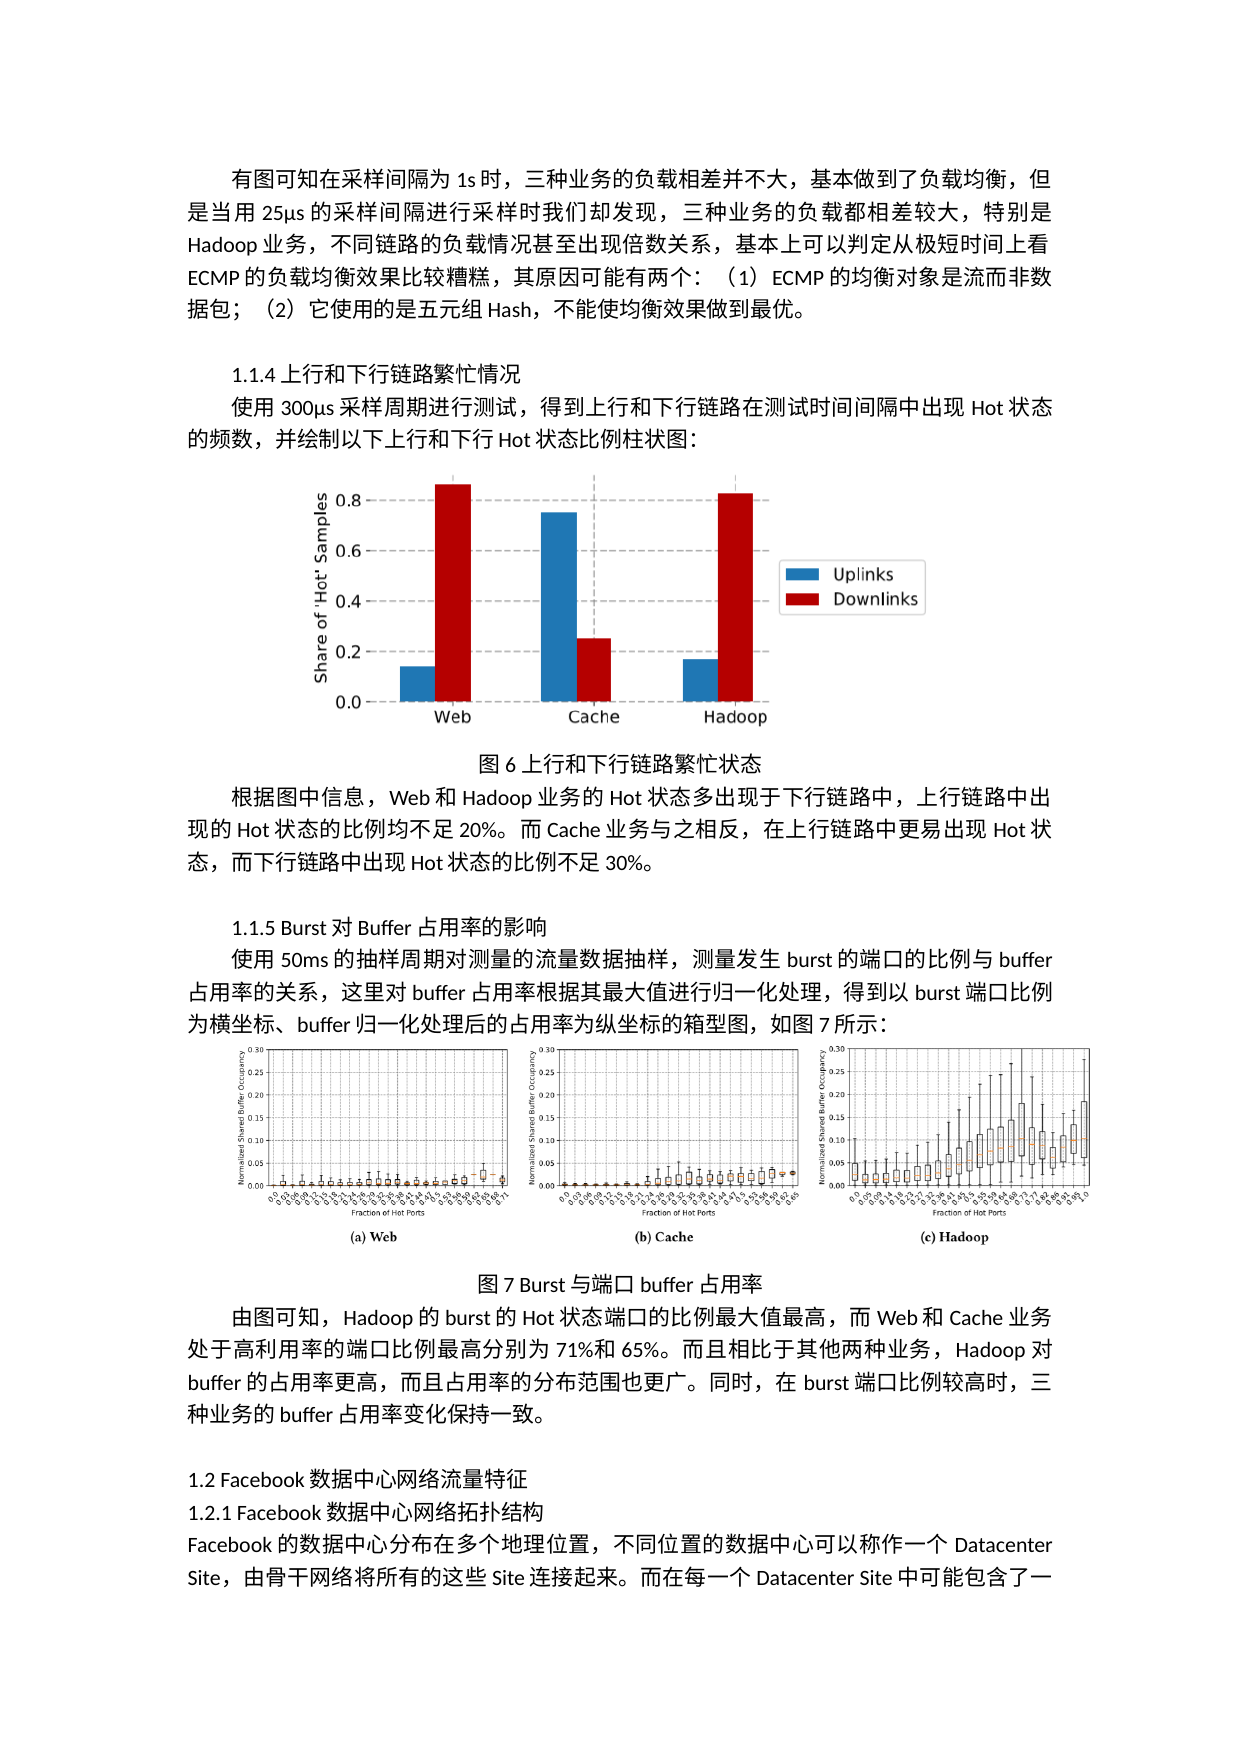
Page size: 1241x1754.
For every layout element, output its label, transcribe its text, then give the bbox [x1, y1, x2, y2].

text 由图可知，Hadoop的burst的Hot状态端口的比例最大值最高，而Web和Cache业务处于高利用率的端口比例最高分别为71%和65%。而且相比于其他两种业务，Hadoop对buffer的占用率更高，而且占用率的分布范围也更广。同时，在burst端口比例较高时，三种业务的buffer占用率变化保持一致。 [187, 1299, 1053, 1429]
picture [231, 1039, 1097, 1250]
text 1.1.5 Burst对Buffer占用率的影响 [187, 909, 1053, 942]
text 图6 上行和下行链路繁忙状态 [187, 747, 1053, 779]
picture [300, 454, 941, 737]
text 根据图中信息，Web和Hadoop业务的Hot状态多出现于下行链路中，上行链路中出现的Hot状态的比例均不足20%。而Cache业务与之相反，在上行链路中更易出现Hot状态，而下行链路中出现Hot状态的比例不足30%。 [187, 779, 1053, 877]
text 使用50ms的抽样周期对测量的流量数据抽样，测量发生burst的端口的比例与buffer占用率的关系，这里对buffer占用率根据其最大值进行归一化处理，得到以burst端口比例为横坐标、buffer归一化处理后的占用率为纵坐标的箱型图，如图7所示： [187, 942, 1053, 1039]
text 使用300µs采样周期进行测试，得到上行和下行链路在测试时间间隔中出现Hot状态的频数，并绘制以下上行和下行Hot状态比例柱状图： [187, 389, 1053, 454]
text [187, 1527, 1053, 1592]
text 1.2.1 Facebook数据中心网络拓扑结构 [187, 1494, 1053, 1527]
text 1.1.4 上行和下行链路繁忙情况 [187, 357, 1053, 389]
text 图7 Burst与端口buffer占用率 [187, 1267, 1053, 1299]
text 1.2 Facebook数据中心网络流量特征 [187, 1462, 1053, 1494]
text 有图可知在采样间隔为1s时，三种业务的负载相差并不大，基本做到了负载均衡，但是当用25µs的采样间隔进行采样时我们却发现，三种业务的负载都相差较大，特别是Hadoop业务，不同链路的负载情况甚至出现倍数关系，基本上可以判定从极短时间上看ECMP的负载均衡效果比较糟糕，其原因可能有两个：（1）ECMP的均衡对象是流而非数据包；（2）它使用的是五元组Hash，不能使均衡效果做到最优。 [187, 162, 1053, 324]
